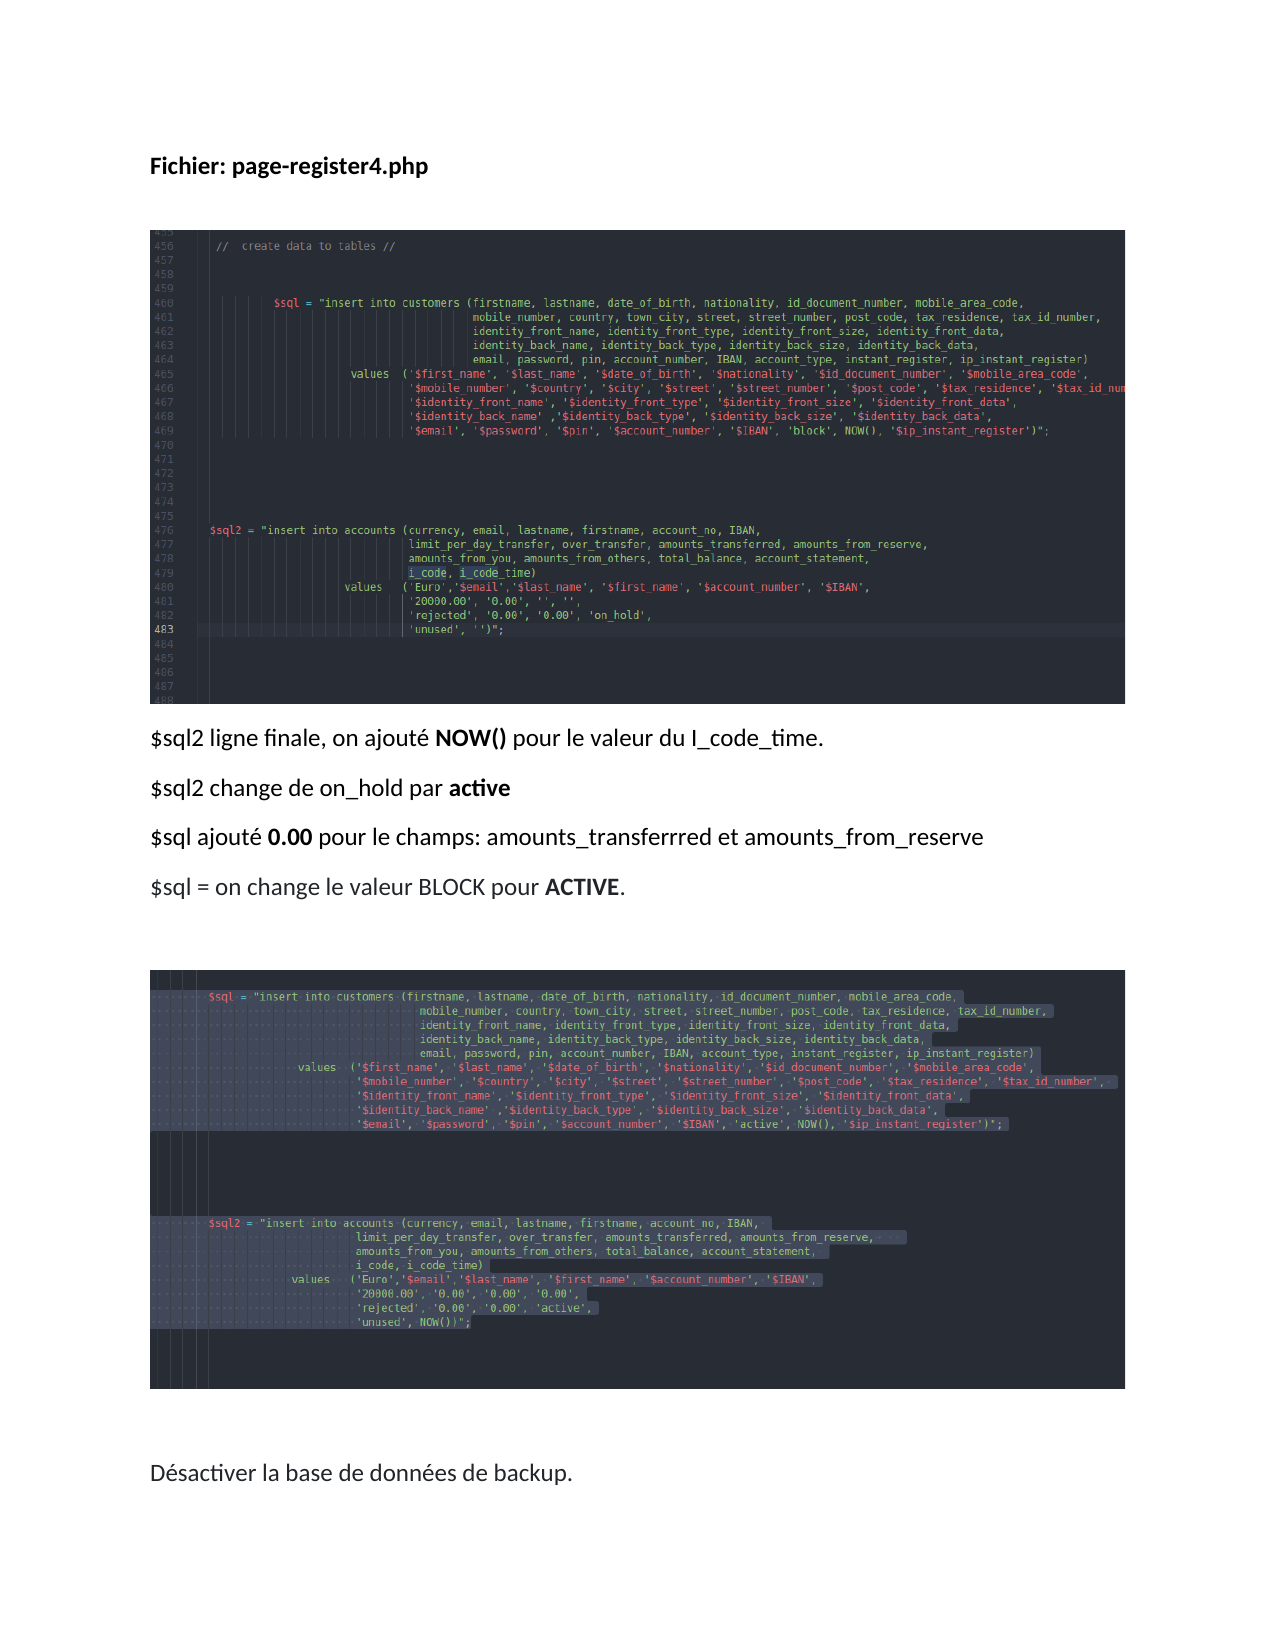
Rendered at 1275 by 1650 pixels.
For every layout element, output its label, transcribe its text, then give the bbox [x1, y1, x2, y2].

text $sql2 ligne finale, on ajouté NOW() pour le valeur du I_code_time. [150, 722, 1125, 753]
text Désactiver la base de données de backup. [150, 1457, 1125, 1488]
text $sql2 change de on_hold par active [150, 772, 1125, 802]
text $sql ajouté 0.00 pour le champs: amounts_transferrred et amounts_from_reserve [150, 822, 1125, 852]
subtitle Fichier: page-register4.php [150, 150, 1125, 181]
picture [150, 970, 1125, 1389]
text $sql = on change le valeur BLOCK pour ACTIVE. [150, 871, 1125, 902]
picture [150, 230, 1125, 704]
